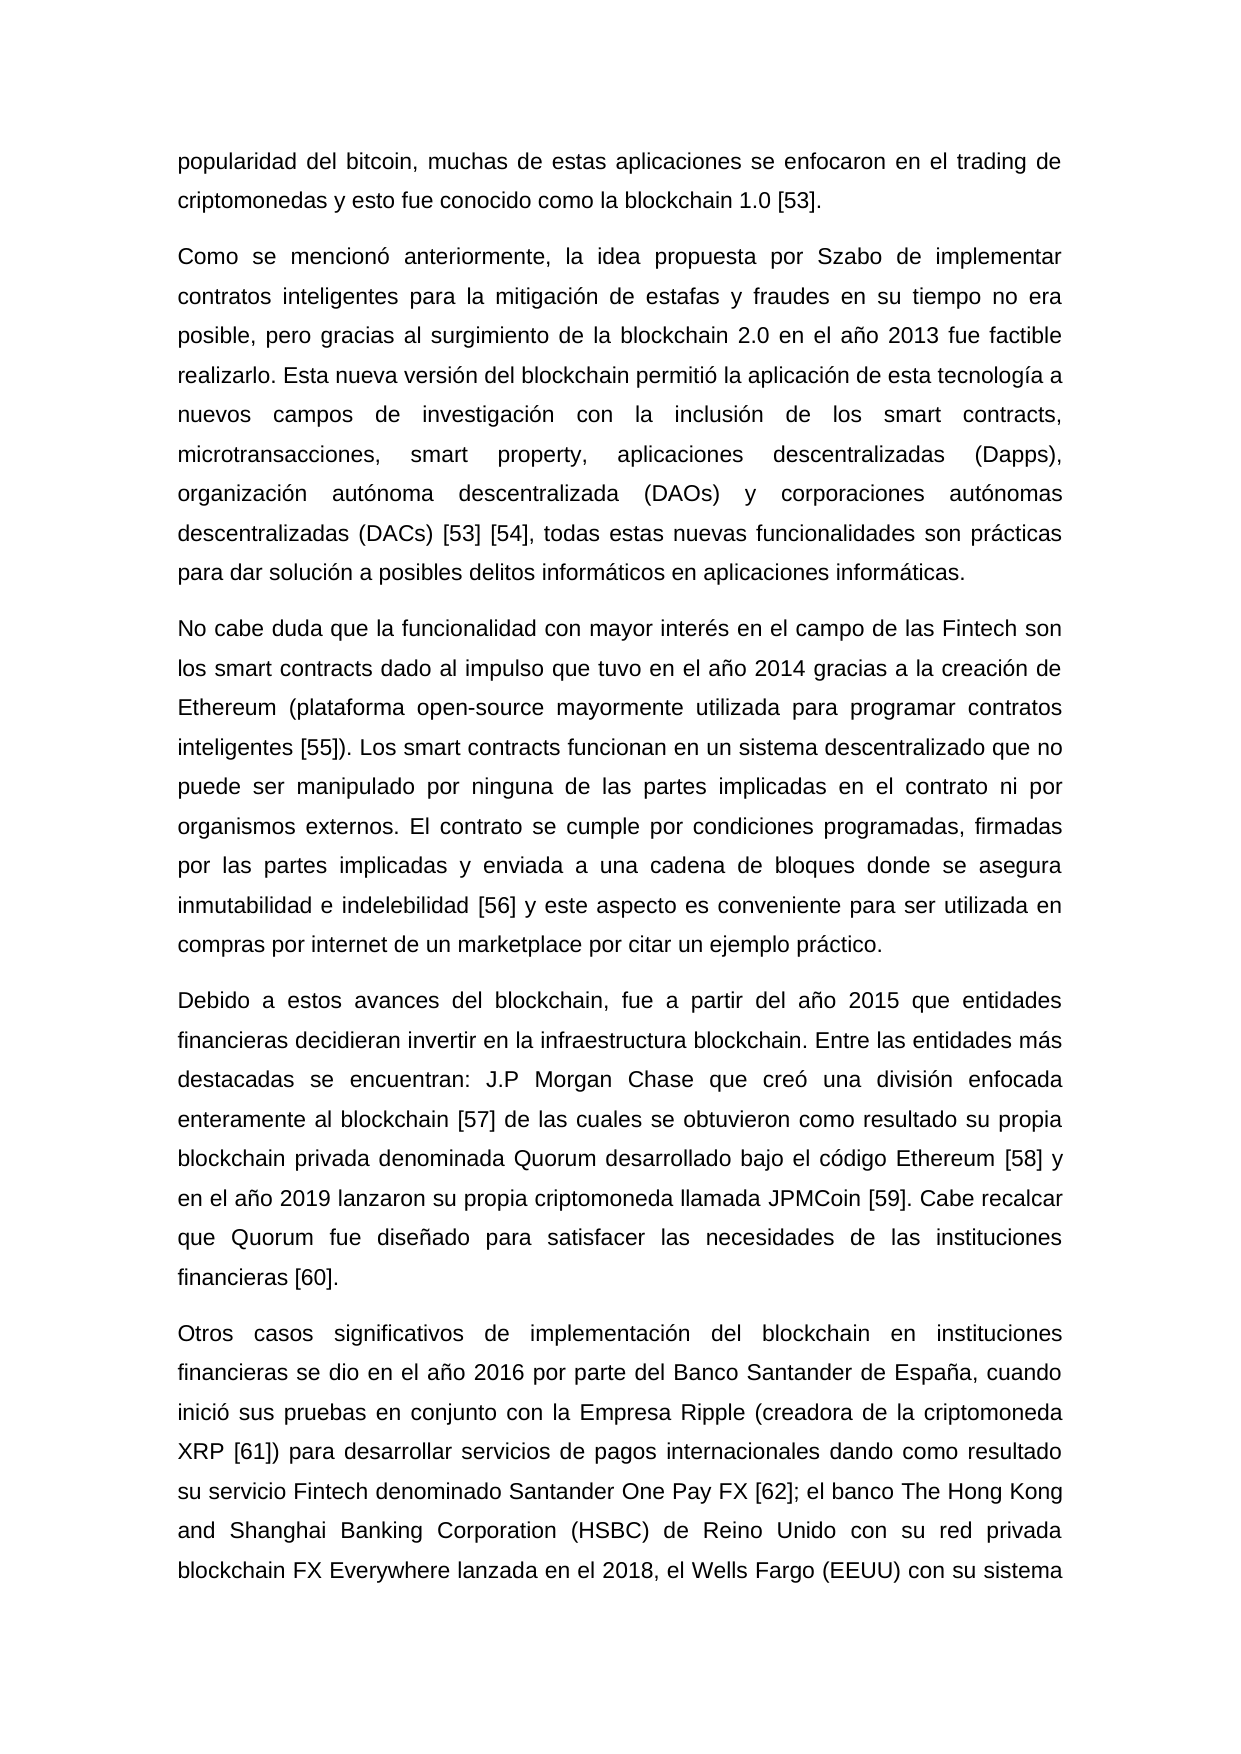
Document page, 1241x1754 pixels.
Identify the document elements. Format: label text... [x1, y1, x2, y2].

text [177, 148, 1063, 213]
text Debido a estos avances del blockchain, fue a partir del año 2015 que entidades financieras decidieran invertir en la infraestructura blockchain. Entre las entidades más destacadas se encuentran: J.P Morgan Chase que creó una división enfocada enteramente al blockchain de las cuales se obtuvieron como resultado su propia blockchain privada denominada Quorum desarrollado bajo el código Ethereum y en el año 2019 lanzaron su propia criptomoneda llamada JPMCoin . Cabe recalcar que Quorum fue diseñado para satisfacer las necesidades de las instituciones financieras . [177, 987, 1063, 1290]
text Como se mencionó anteriormente, la idea propuesta por Szabo de implementar contratos inteligentes para la mitigación de estafas y fraudes en su tiempo no era posible, pero gracias al surgimiento de la blockchain 2.0 en el año 2013 fue factible realizarlo. Esta nueva versión del blockchain permitió la aplicación de esta tecnología a nuevos campos de investigación con la inclusión de los smart contracts, microtransacciones, smart property, aplicaciones descentralizadas (Dapps), organización autónoma descentralizada (DAOs) y corporaciones autónomas descentralizadas (DACs) , todas estas nuevas funcionalidades son prácticas para dar solución a posibles delitos informáticos en aplicaciones informáticas. [177, 243, 1063, 585]
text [177, 1320, 1063, 1583]
text No cabe duda que la funcionalidad con mayor interés en el campo de las Fintech son los smart contracts dado al impulso que tuvo en el año 2014 gracias a la creación de Ethereum (plataforma open-source mayormente utilizada para programar contratos inteligentes ). Los smart contracts funcionan en un sistema descentralizado que no puede ser manipulado por ninguna de las partes implicadas en el contrato ni por organismos externos. El contrato se cumple por condiciones programadas, firmadas por las partes implicadas y enviada a una cadena de bloques donde se asegura inmutabilidad e indelebilidad y este aspecto es conveniente para ser utilizada en compras por internet de un marketplace por citar un ejemplo práctico. [177, 615, 1063, 957]
